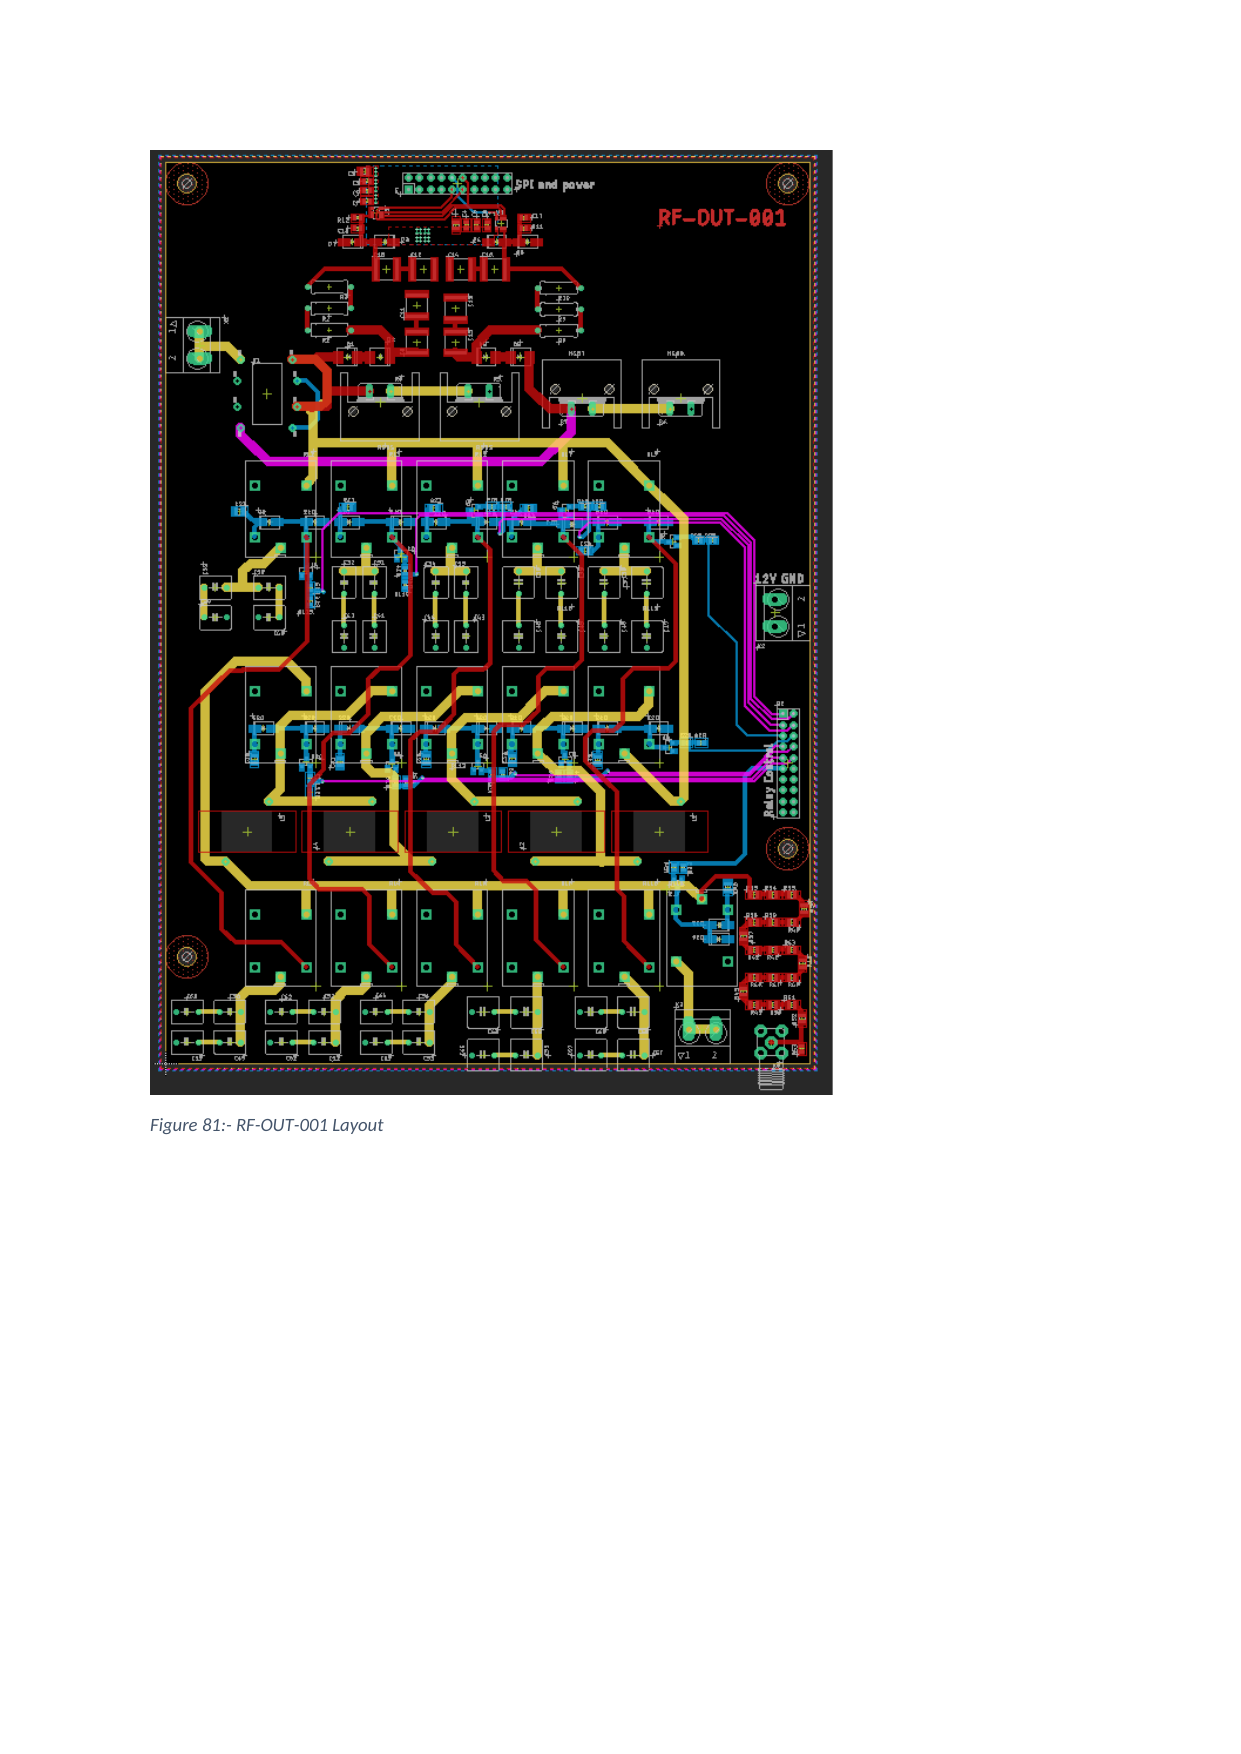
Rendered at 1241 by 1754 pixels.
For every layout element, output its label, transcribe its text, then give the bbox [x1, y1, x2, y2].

text Figure 81:- RF-OUT-001 Layout [150, 1113, 1090, 1136]
picture [150, 150, 833, 1095]
